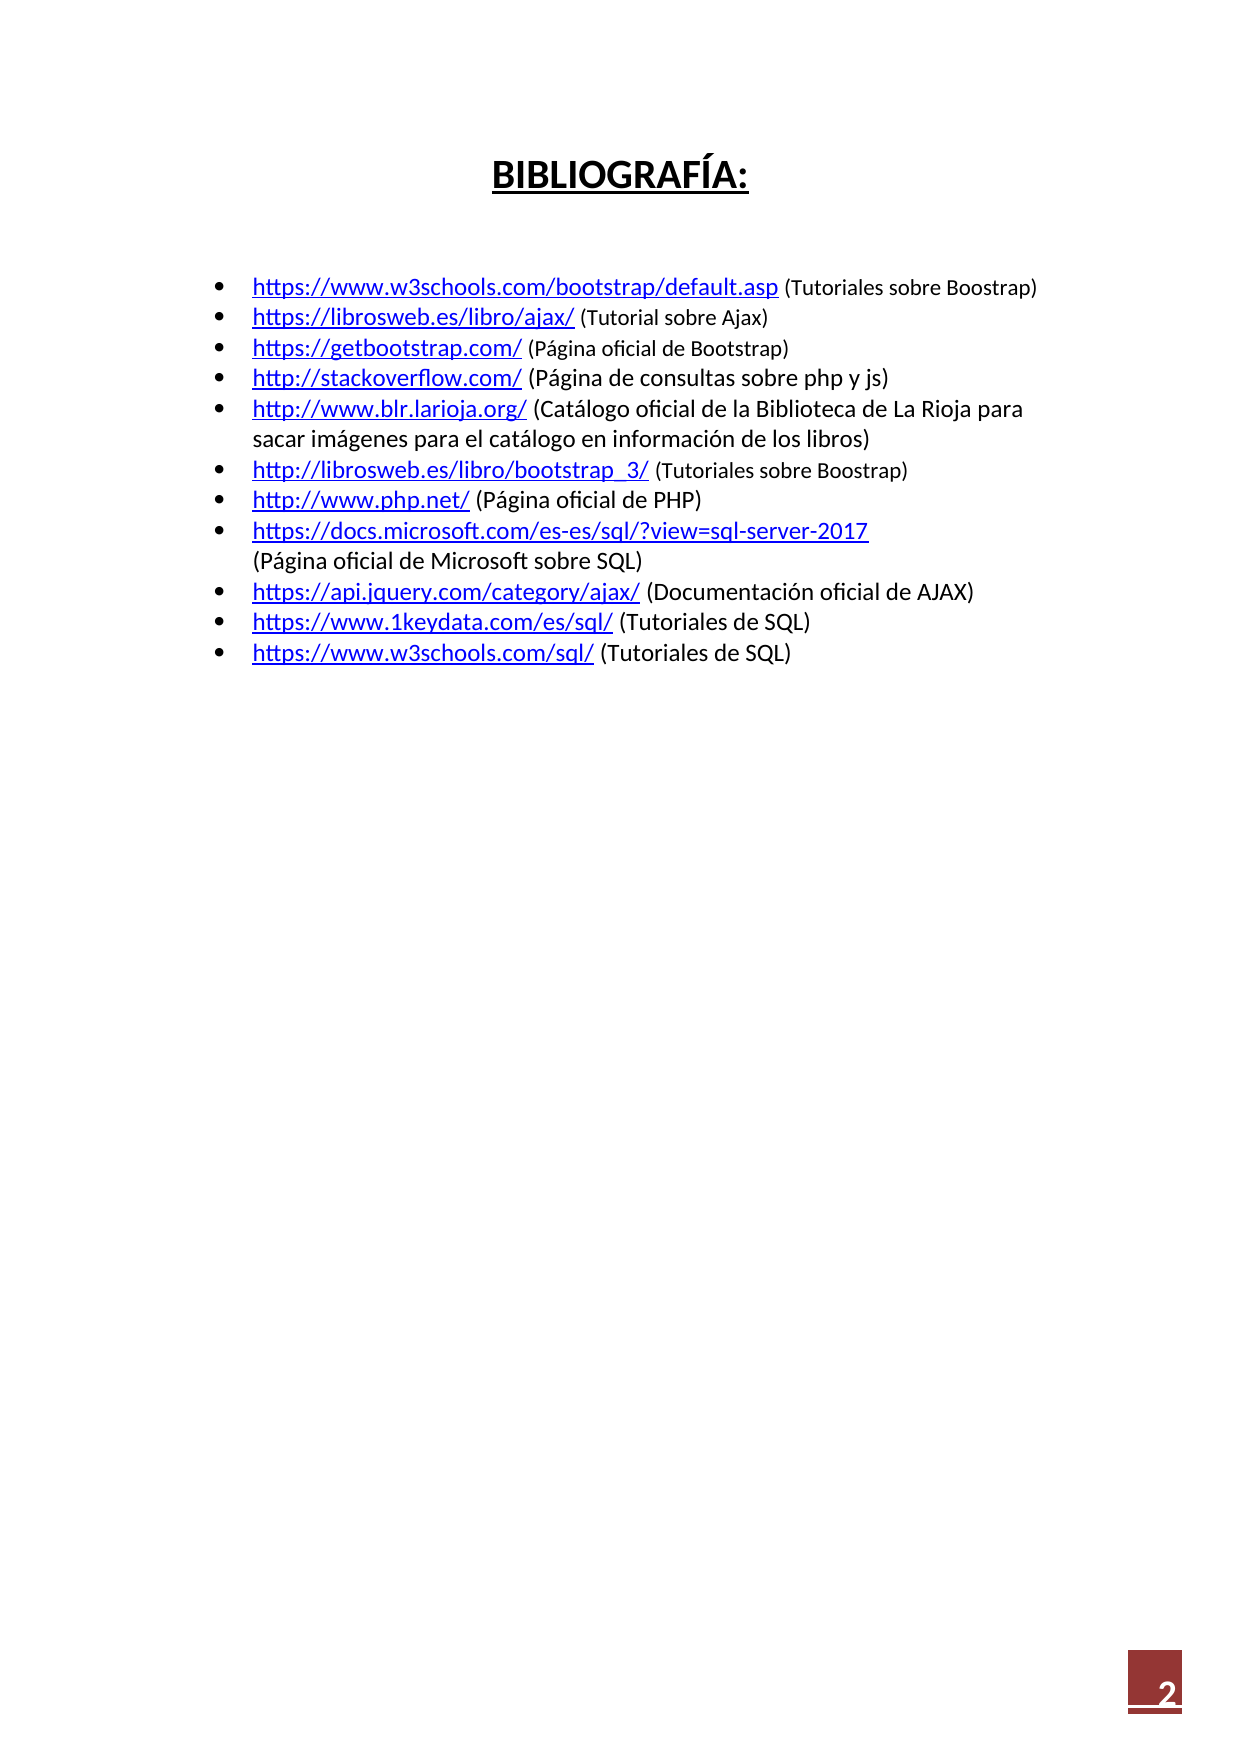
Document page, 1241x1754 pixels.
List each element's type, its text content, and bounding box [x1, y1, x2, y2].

list https://getbootstrap.com/ (Página oficial de Bootstrap) [215, 332, 1063, 362]
text BIBLIOGRAFÍA: [177, 148, 1063, 198]
list https://docs.microsoft.com/es-es/sql/?view=sql-server-2017 [215, 515, 1063, 545]
list https://www.w3schools.com/bootstrap/default.asp (Tutoriales sobre Boostrap) [215, 271, 1063, 301]
list https://www.w3schools.com/sql/ (Tutoriales de SQL) [215, 637, 1063, 667]
list https://api.jquery.com/category/ajax/ (Documentación oficial de AJAX) [215, 576, 1063, 606]
list https://librosweb.es/libro/ajax/ (Tutorial sobre Ajax) [215, 301, 1063, 332]
list https://www.1keydata.com/es/sql/ (Tutoriales de SQL) [215, 606, 1063, 637]
list http://www.blr.larioja.org/ (Catálogo oficial de la Biblioteca de La Rioja para sacar imágenes para el catálogo en información de los libros) [215, 393, 1063, 454]
list http://www.php.net/ (Página oficial de PHP) [215, 484, 1063, 515]
list (Página oficial de Microsoft sobre SQL) [252, 545, 1063, 576]
list http://librosweb.es/libro/bootstrap_3/ (Tutoriales sobre Boostrap) [215, 454, 1063, 484]
list http://stackoverflow.com/ (Página de consultas sobre php y js) [215, 362, 1063, 393]
